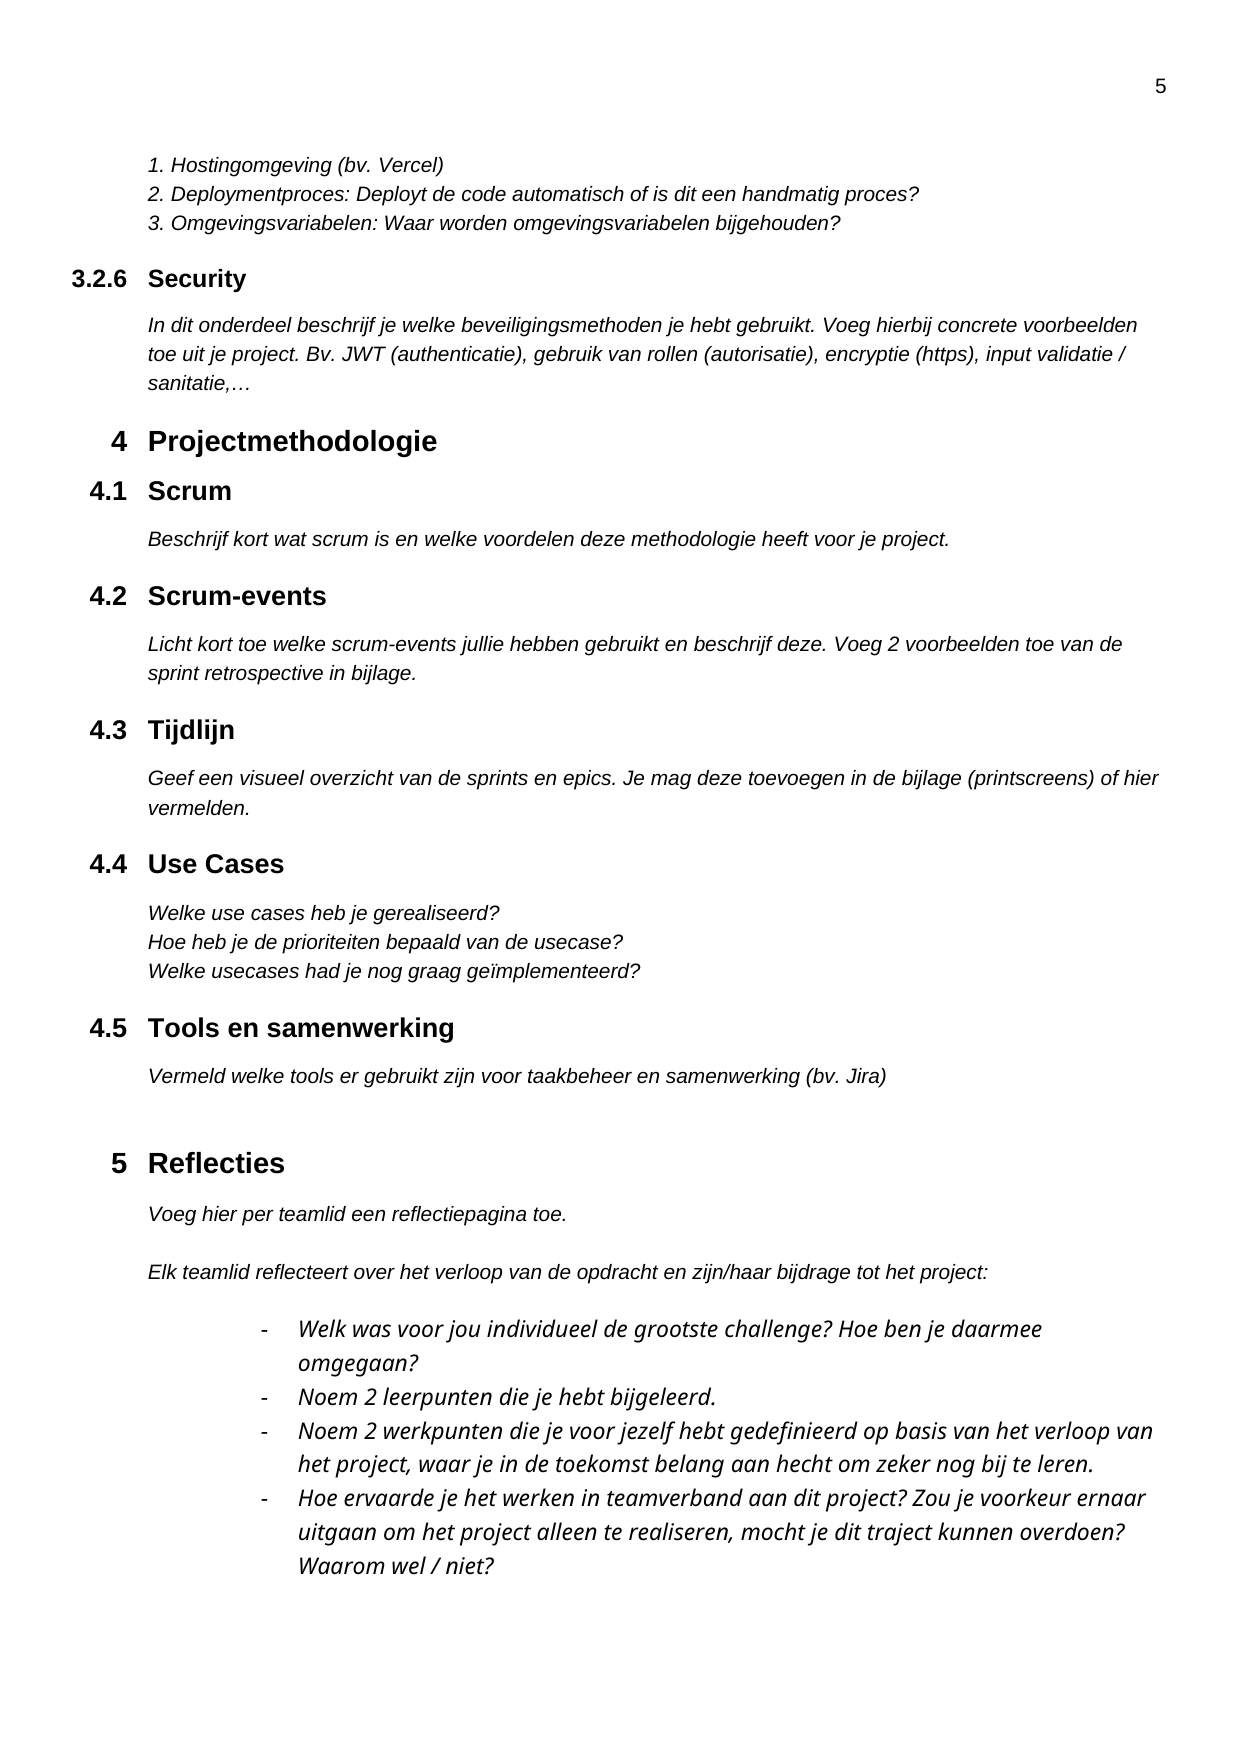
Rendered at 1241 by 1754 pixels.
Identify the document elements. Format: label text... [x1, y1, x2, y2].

subtitle Tijdlijn [127, 714, 1166, 745]
text 1. Hostingomgeving (bv. Vercel) [148, 148, 1166, 177]
subtitle Scrum [127, 474, 1166, 506]
subtitle Scrum-events [127, 580, 1166, 611]
subtitle Projectmethodologie [127, 424, 1166, 458]
list Welk was voor jou individueel de grootste challenge? Hoe ben je daarmee omgegaan? [260, 1313, 1166, 1378]
text Vermeld welke tools er gebruikt zijn voor taakbeheer en samenwerking (bv. Jira) [148, 1059, 1166, 1117]
text Beschrijf kort wat scrum is en welke voordelen deze methodologie heeft voor je project. [148, 521, 1166, 551]
list Noem 2 leerpunten die je hebt bijgeleerd. [260, 1381, 1166, 1412]
text Hoe heb je de prioriteiten bepaald van de usecase? [148, 924, 1166, 954]
text Geef een visueel overzicht van de sprints en epics. Je mag deze toevoegen in de bijlage (printscreens) of hier vermelden. [148, 761, 1166, 819]
text Welke use cases heb je gerealiseerd? [148, 895, 1166, 924]
list Hoe ervaarde je het werken in teamverband aan dit project? Zou je voorkeur ernaar uitgaan om het project alleen te realiseren, mocht je dit traject kunnen overdoen? Waarom wel / niet? [260, 1482, 1166, 1581]
text Licht kort toe welke scrum-events jullie hebben gebruikt en beschrijf deze. Voeg 2 voorbeelden toe van de sprint retrospective in bijlage. [148, 627, 1166, 685]
subtitle Tools en samenwerking [127, 1012, 1166, 1043]
text In dit onderdeel beschrijf je welke beveiligingsmethoden je hebt gebruikt. Voeg hierbij concrete voorbeelden toe uit je project. Bv. JWT (authenticatie), gebruik van rollen (autorisatie), encryptie (https), input validatie / sanitatie,… [148, 307, 1166, 395]
subtitle Use Cases [127, 848, 1166, 880]
subtitle Security [127, 264, 1166, 293]
text 3. Omgevingsvariabelen: Waar worden omgevingsvariabelen bijgehouden? [148, 206, 1166, 235]
text Elk teamlid reflecteert over het verloop van de opdracht en zijn/haar bijdrage tot het project: [148, 1255, 1166, 1284]
list Noem 2 werkpunten die je voor jezelf hebt gedefinieerd op basis van het verloop van het project, waar je in de toekomst belang aan hecht om zeker nog bij te leren. [260, 1414, 1166, 1479]
text 2. Deploymentproces: Deployt de code automatisch of is dit een handmatig proces? [148, 177, 1166, 206]
subtitle Reflecties [127, 1146, 1166, 1180]
text Welke usecases had je nog graag geïmplementeerd? [148, 954, 1166, 983]
text Voeg hier per teamlid een reflectiepagina toe. [148, 1197, 1166, 1226]
